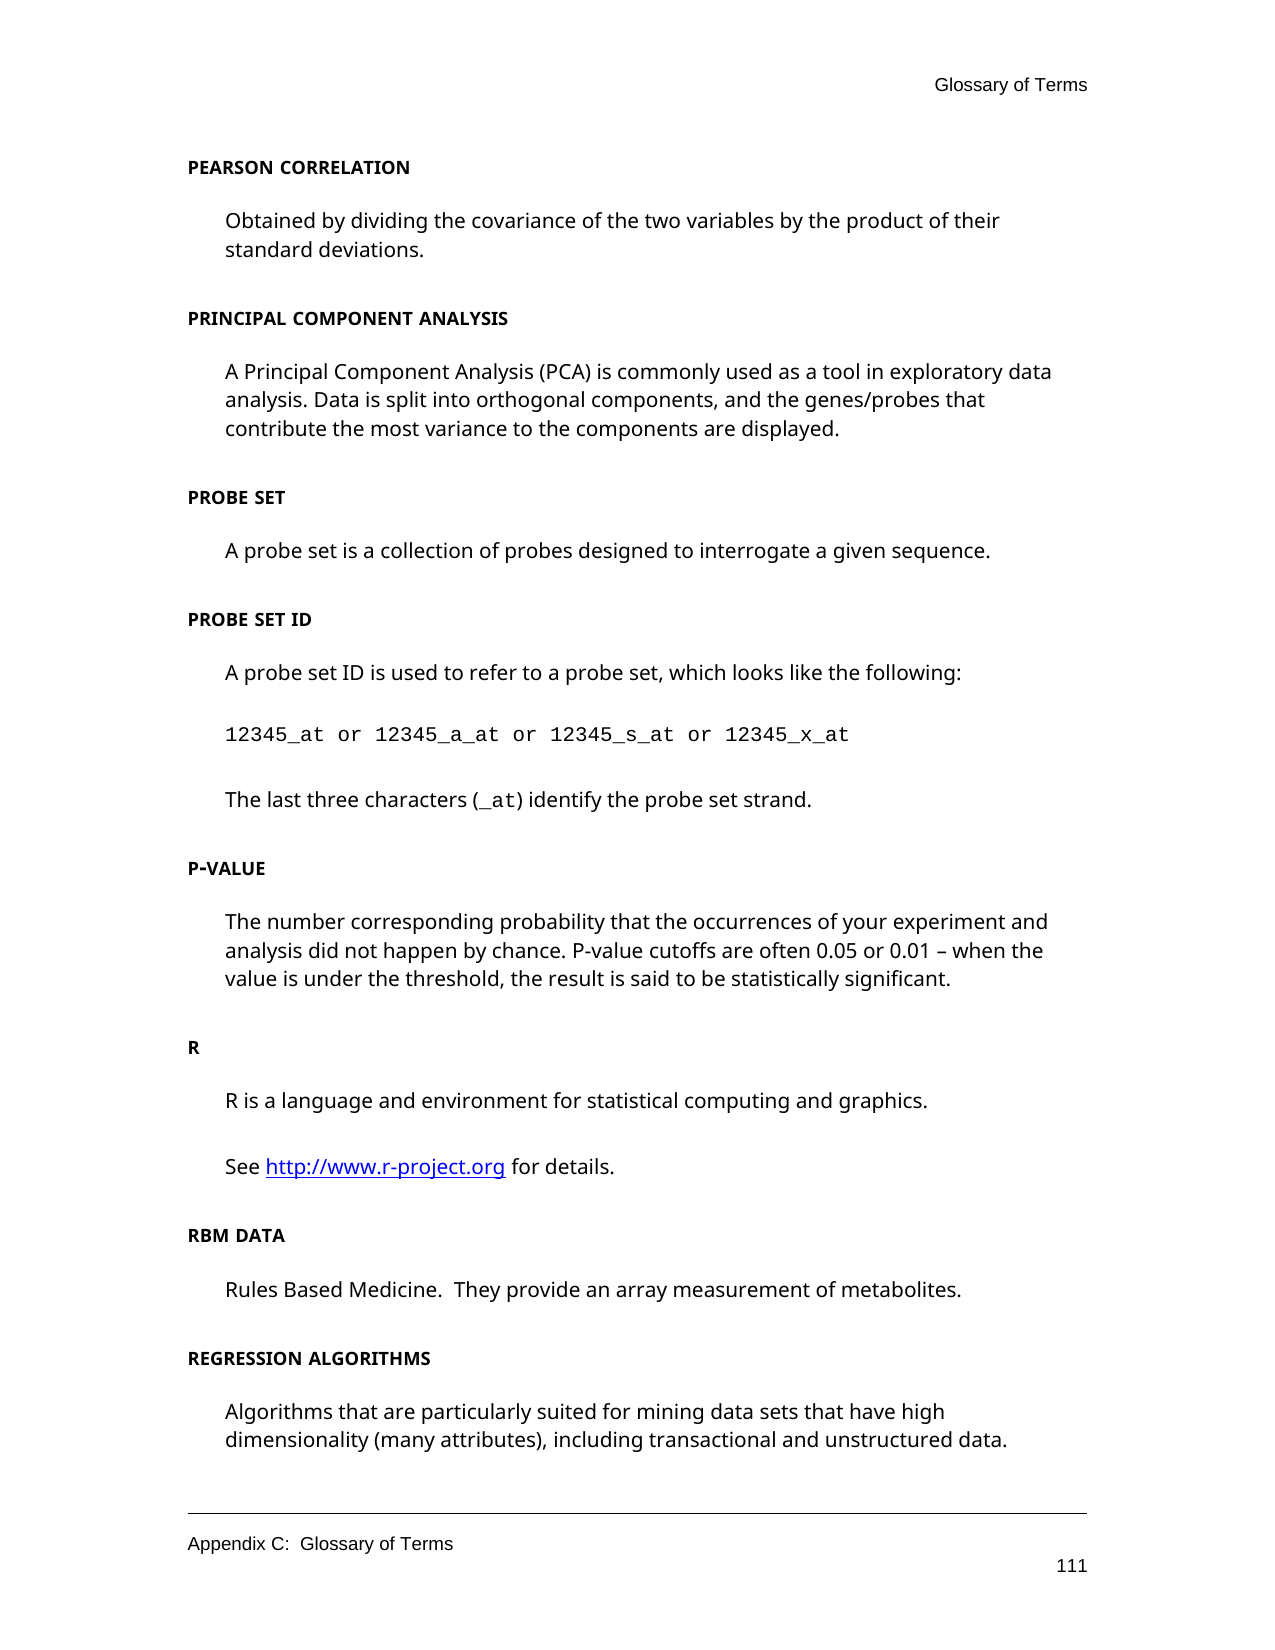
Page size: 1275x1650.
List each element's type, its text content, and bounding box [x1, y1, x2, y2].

text A probe set ID is used to refer to a probe set, which looks like the following: [225, 658, 1087, 687]
text R is a language and environment for statistical computing and graphics. [225, 1087, 1087, 1115]
text 12345_at or 12345_a_at or 12345_s_at or 12345_x_at [225, 724, 1087, 748]
subtitle principal component analysis [187, 301, 1087, 332]
text The last three characters (_at) identify the probe set strand. [225, 785, 1087, 814]
text See http://www.r-project.org for details. [225, 1152, 1087, 1181]
subtitle rbm data [187, 1218, 1087, 1250]
text Obtained by dividing the covariance of the two variables by the product of their standard deviations. [225, 206, 1087, 263]
text A probe set is a collection of probes designed to interrogate a given sequence. [225, 536, 1087, 564]
subtitle probe set [187, 480, 1087, 511]
text Rules Based Medicine. They provide an array measurement of metabolites. [225, 1275, 1087, 1303]
text Algorithms that are particularly suited for mining data sets that have high dimensionality (many attributes), including transactional and unstructured data. [225, 1397, 1087, 1454]
subtitle regression algorithms [187, 1341, 1087, 1372]
subtitle pearson correlation [187, 150, 1087, 181]
text The number corresponding probability that the occurrences of your experiment and analysis did not happen by chance. P-value cutoffs are often 0.05 or 0.01 – when the value is under the threshold, the result is said to be statistically significant. [225, 907, 1087, 993]
subtitle p-value [187, 851, 1087, 882]
subtitle r [187, 1030, 1087, 1062]
text A Principal Component Analysis (PCA) is commonly used as a tool in exploratory data analysis. Data is split into orthogonal components, and the genes/probes that contribute the most variance to the components are displayed. [225, 357, 1087, 442]
subtitle probe set id [187, 602, 1087, 633]
